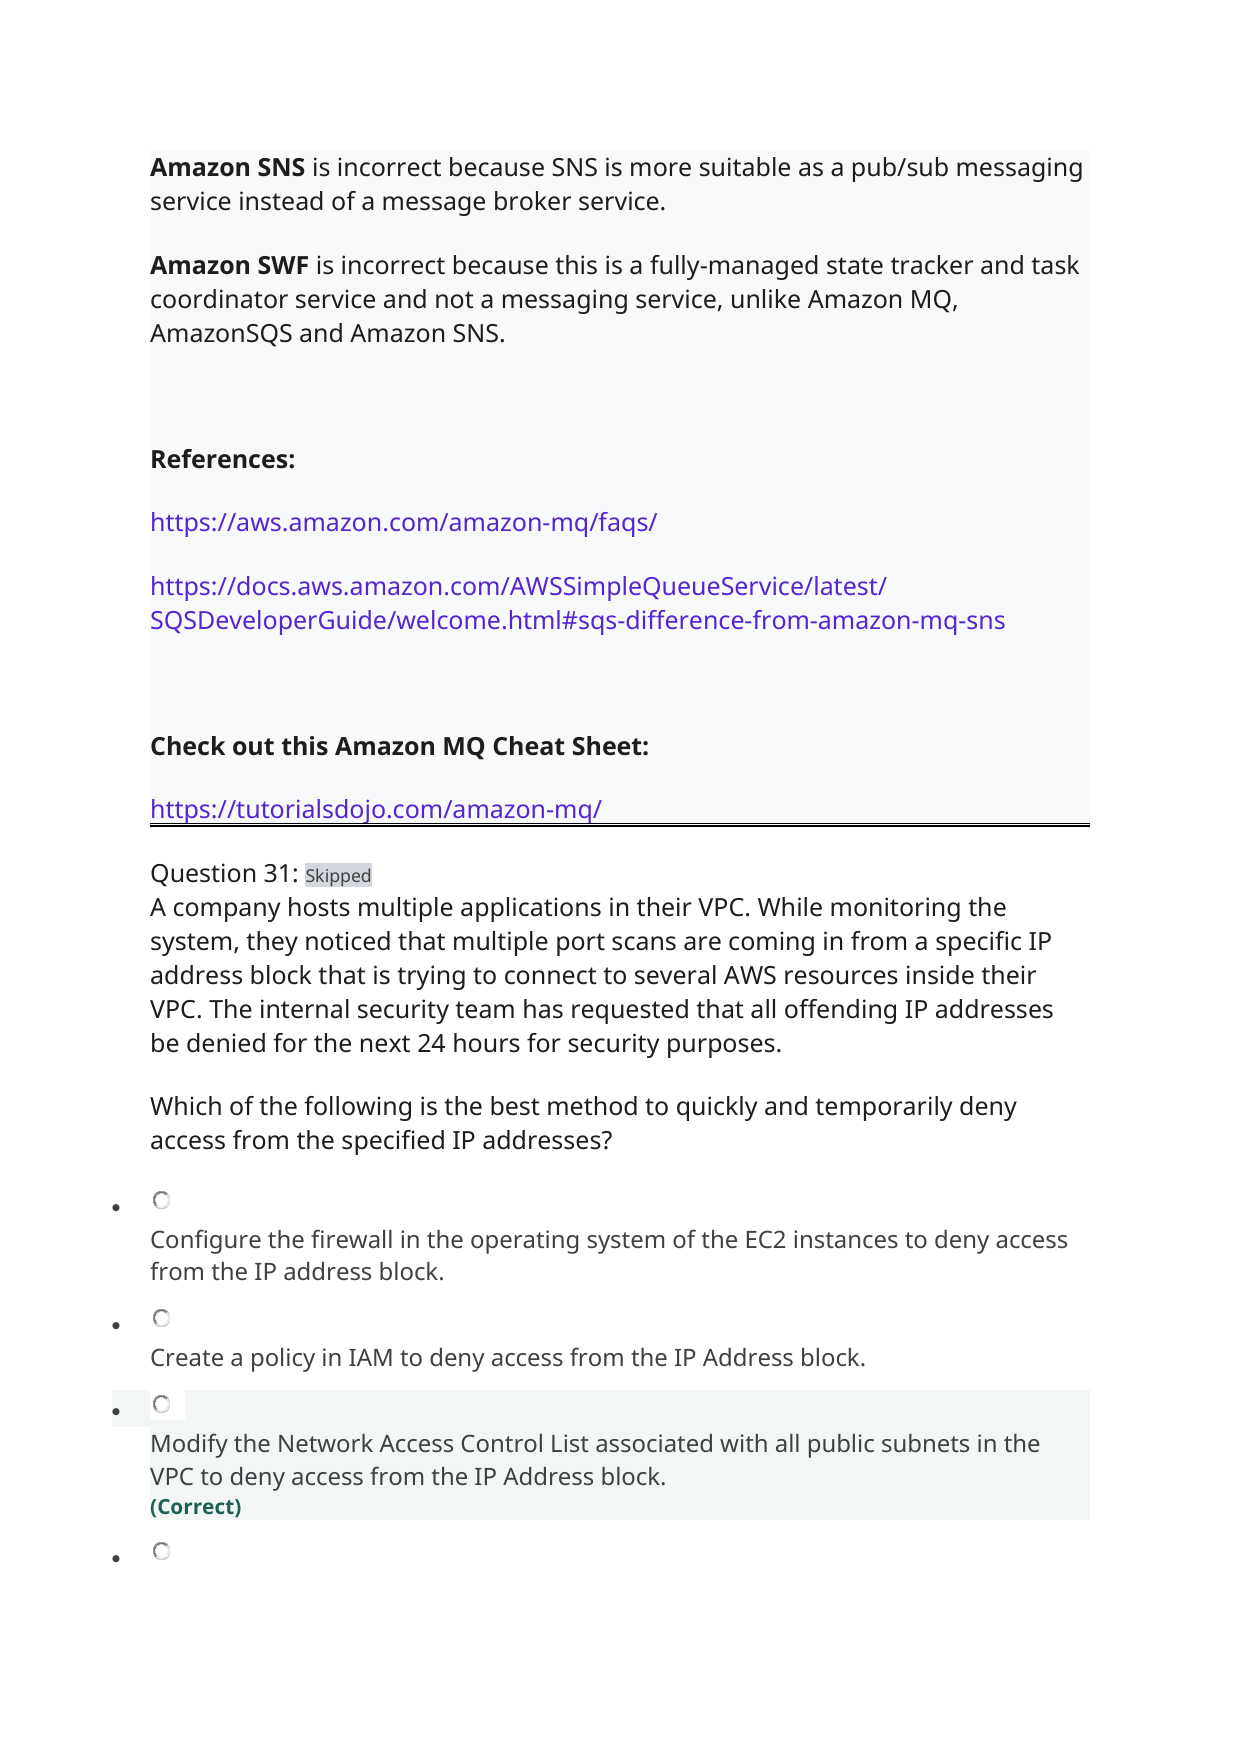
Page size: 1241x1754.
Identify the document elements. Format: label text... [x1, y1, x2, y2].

text (Correct) [150, 1492, 1090, 1520]
list ​ [112, 1304, 1090, 1341]
text https://docs.aws.amazon.com/AWSSimpleQueueService/latest/SQSDeveloperGuide/welcome.html#sqs-difference-from-amazon-mq-sns [150, 568, 1090, 636]
text Amazon SNS is incorrect because SNS is more suitable as a pub/sub messaging service instead of a message broker service. [150, 150, 1090, 218]
text Question 31: Skipped [150, 855, 1090, 889]
list ​ [112, 1186, 1090, 1223]
text https://aws.amazon.com/amazon-mq/faqs/ [150, 505, 1090, 539]
text https://tutorialsdojo.com/amazon-mq/ [150, 792, 1090, 823]
text Configure the firewall in the operating system of the EC2 instances to deny access from the IP address block. [150, 1223, 1090, 1288]
text Check out this Amazon MQ Cheat Sheet: [150, 729, 1090, 763]
text Which of the following is the best method to quickly and temporarily deny access from the specified IP addresses? [150, 1089, 1090, 1157]
list ​ [112, 1390, 1090, 1427]
text Modify the Network Access Control List associated with all public subnets in the VPC to deny access from the IP Address block. [150, 1427, 1090, 1492]
text A company hosts multiple applications in their VPC. While monitoring the system, they noticed that multiple port scans are coming in from a specific IP address block that is trying to connect to several AWS resources inside their VPC. The internal security team has requested that all offending IP addresses be denied for the next 24 hours for security purposes. [150, 889, 1090, 1060]
text References: [150, 442, 1090, 476]
text Create a policy in IAM to deny access from the IP Address block. [150, 1341, 1090, 1373]
list ​ [112, 1537, 1090, 1573]
text Amazon SWF is incorrect because this is a fully-managed state tracker and task coordinator service and not a messaging service, unlike Amazon MQ, AmazonSQS and Amazon SNS. [150, 247, 1090, 349]
